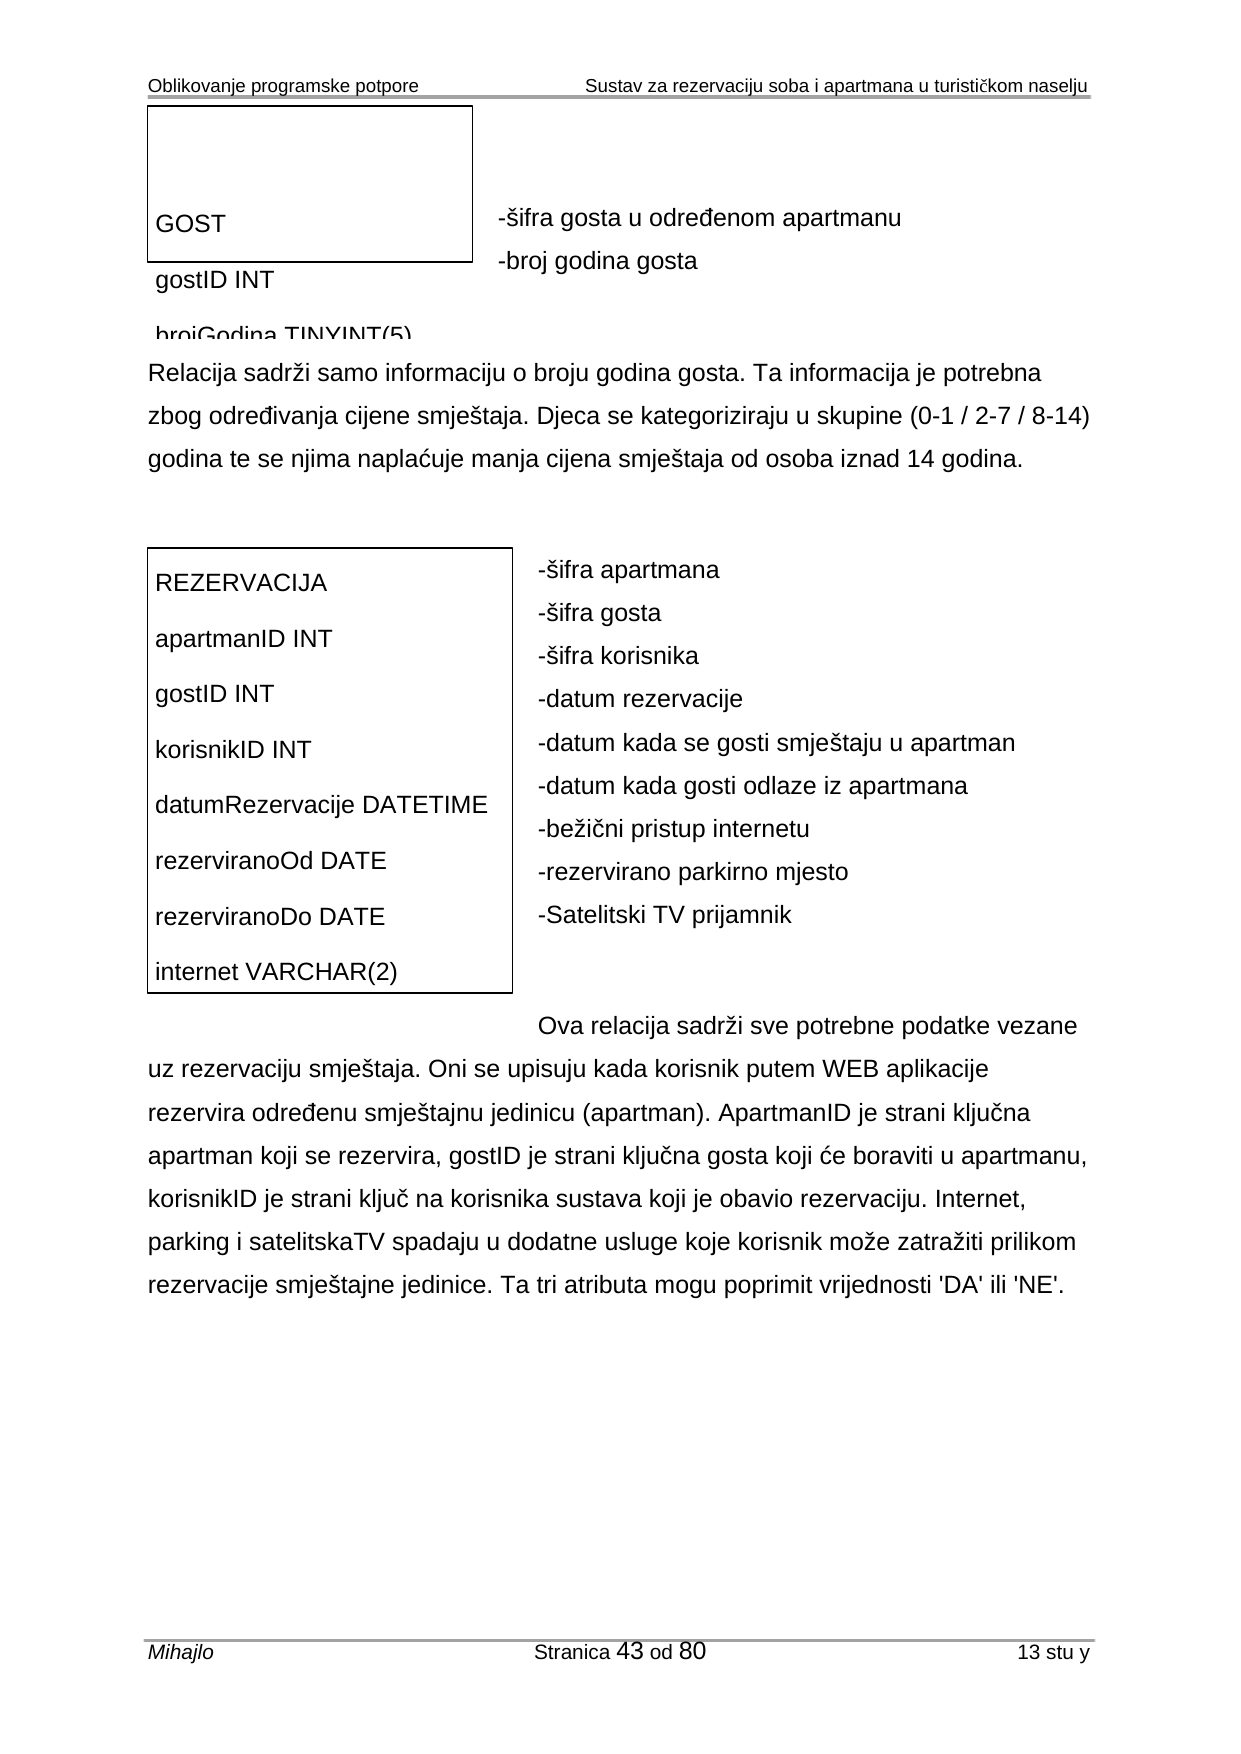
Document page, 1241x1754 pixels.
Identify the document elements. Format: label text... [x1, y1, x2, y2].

picture [147, 95, 1092, 99]
text Ova relacija sadrži sve potrebne podatke vezane uz rezervaciju smještaja. Oni se upisuju kada korisnik putem WEB aplikacije rezervira određenu smještajnu jedinicu (apartman). ApartmanID je strani ključna apartman koji se rezervira, gostID je strani ključna gosta koji će boraviti u apartmanu, korisnikID je strani ključ na korisnika sustava koji je obavio rezervaciju. Internet, parking i satelitskaTV spadaju u dodatne usluge koje korisnik može zatražiti prilikom rezervacije smještajne jedinice. Ta tri atributa mogu poprimit vrijednosti 'DA' ili 'NE'. [148, 1011, 1093, 1299]
text Relacija sadrži samo informaciju o broju godina gosta. Ta informacija je potrebna zbog određivanja cijene smještaja. Djeca se kategoriziraju u skupine (0-1 / 2-7 / 8-14) godina te se njima naplaćuje manja cijena smještaja od osoba iznad 14 godina. [148, 358, 1093, 473]
text -šifra gosta u određenom apartmanu -broj godina gosta [148, 203, 1093, 275]
text -šifra apartmana -šifra gosta -šifra korisnika -datum rezervacije -datum kada se gosti smještaju u apartman -datum kada gosti odlaze iz apartmana -bežični pristup internetu -rezervirano parkirno mjesto -Satelitski TV prijamnik [513, 555, 1093, 929]
